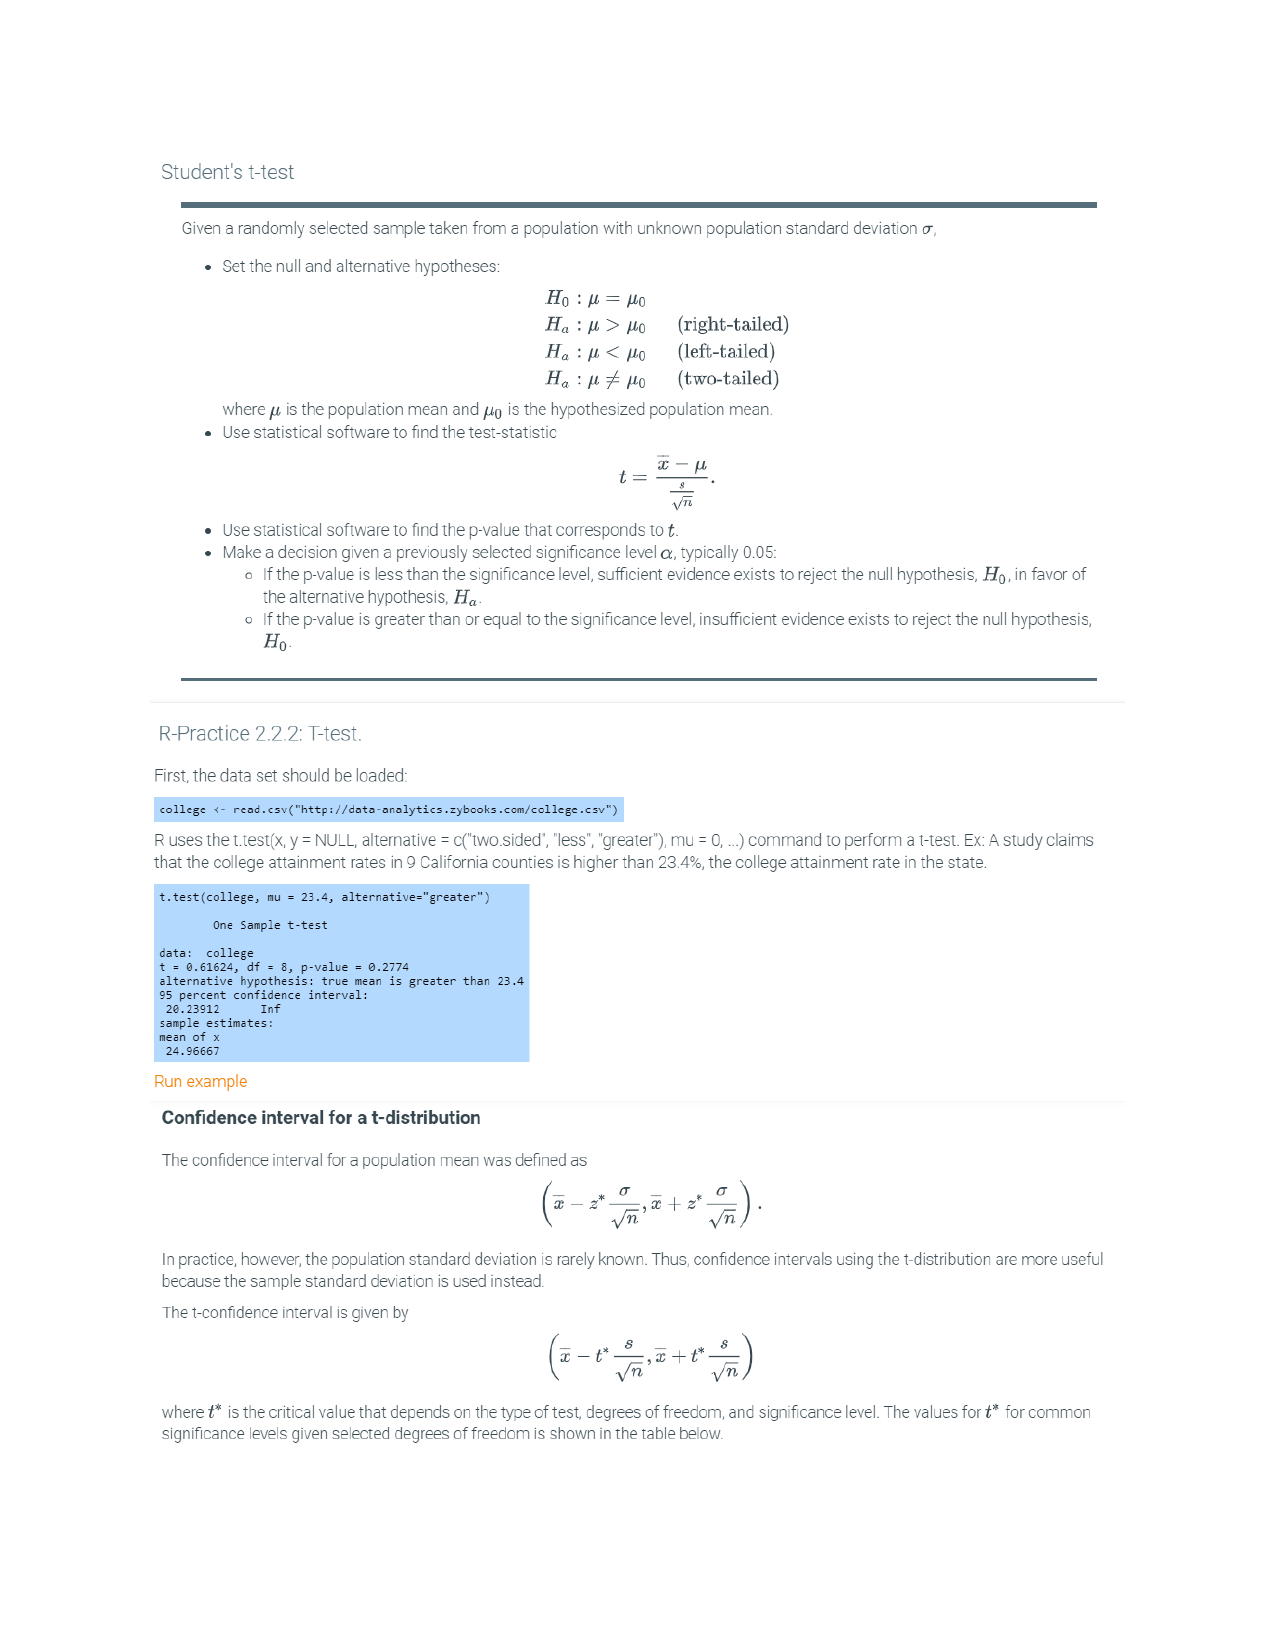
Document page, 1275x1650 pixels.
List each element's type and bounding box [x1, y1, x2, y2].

picture [150, 1101, 1125, 1448]
picture [150, 699, 1125, 1098]
picture [150, 150, 1125, 696]
